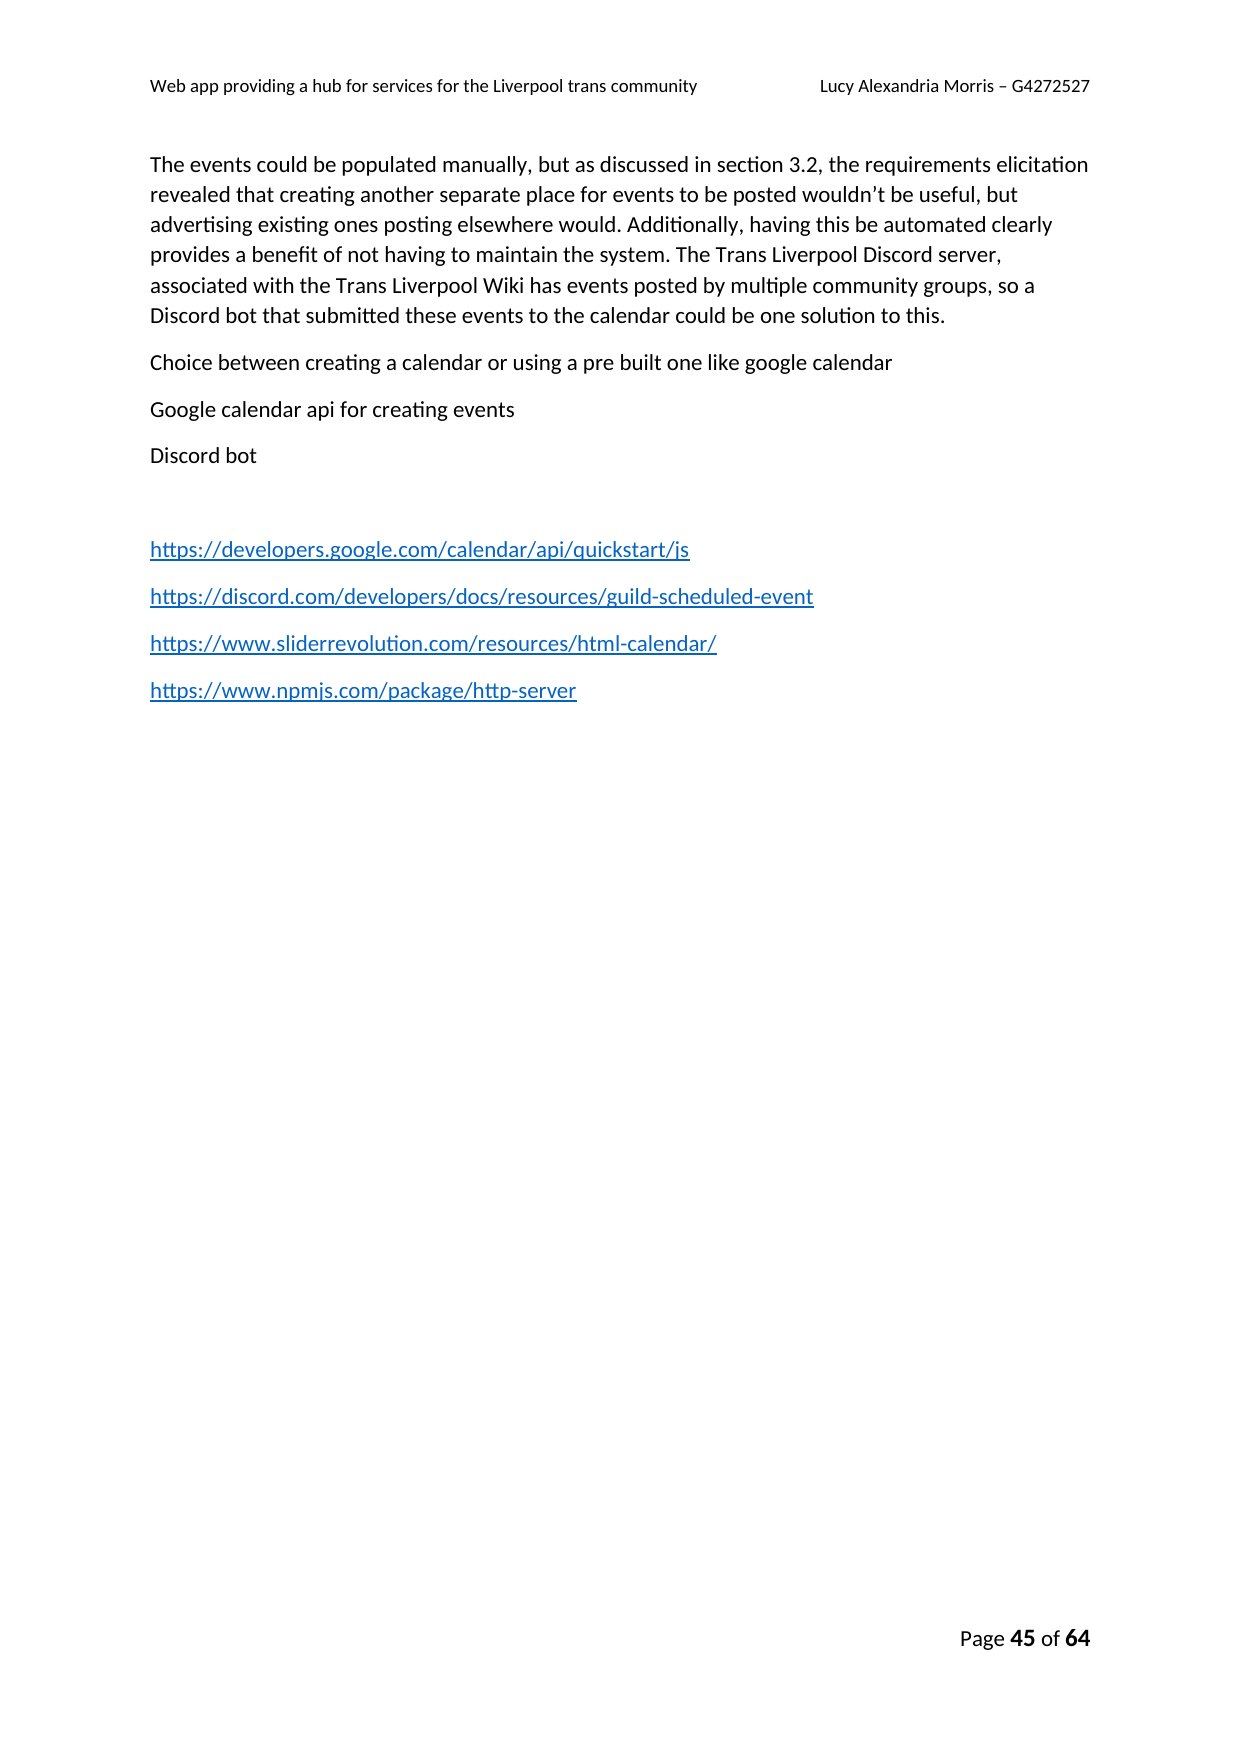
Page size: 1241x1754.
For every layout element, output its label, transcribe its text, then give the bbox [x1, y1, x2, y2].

text https://developers.google.com/calendar/api/quickstart/js [150, 535, 1090, 563]
text Google calendar api for creating events [150, 395, 1090, 423]
text https://discord.com/developers/docs/resources/guild-scheduled-event [150, 582, 1090, 610]
text Choice between creating a calendar or using a pre built one like google calendar [150, 348, 1090, 376]
text https://www.sliderrevolution.com/resources/html-calendar/ [150, 629, 1090, 657]
text Discord bot [150, 442, 1090, 470]
text The events could be populated manually, but as discussed in section 3.2, the requirements elicitation revealed that creating another separate place for events to be posted wouldn’t be useful, but advertising existing ones posting elsewhere would. Additionally, having this be automated clearly provides a benefit of not having to maintain the system. The Trans Liverpool Discord server, associated with the Trans Liverpool Wiki has events posted by multiple community groups, so a Discord bot that submitted these events to the calendar could be one solution to this. [150, 150, 1090, 329]
text https://www.npmjs.com/package/http-server [150, 676, 1090, 704]
